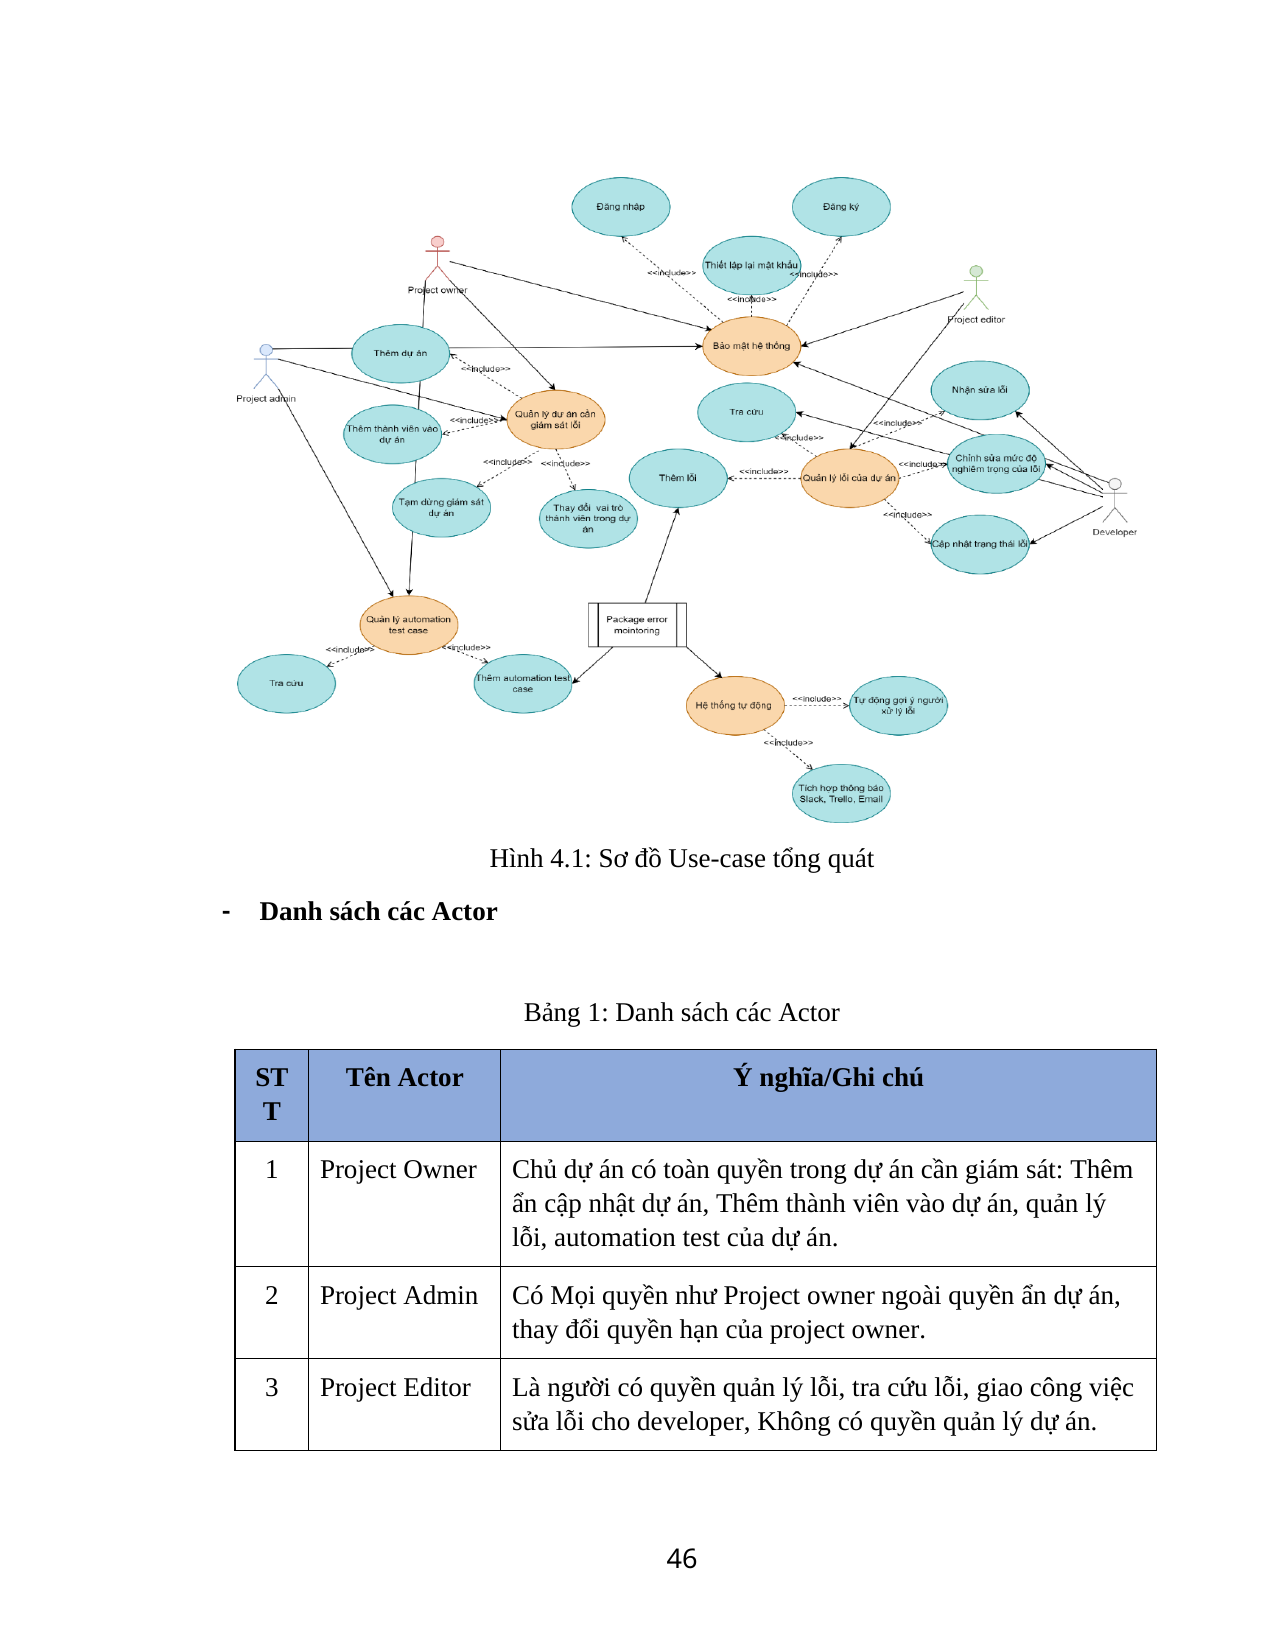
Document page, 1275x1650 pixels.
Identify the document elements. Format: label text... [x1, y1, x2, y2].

table_cell 1 [236, 1142, 308, 1266]
text Hình 4.1: Sơ đồ Use-case tổng quát [207, 842, 1157, 873]
picture [236, 177, 1137, 823]
table_cell Project Admin [309, 1267, 500, 1358]
table_cell Chủ dự án có toàn quyền trong dự án cần giám sát: Thêm ẩn cập nhật dự án, Thêm thành viên vào dự án, quản lý lỗi, automation test của dự án. [501, 1142, 1156, 1266]
table_cell Có Mọi quyền như Project owner ngoài quyền ẩn dự án, thay đổi quyền hạn của project owner. [501, 1267, 1156, 1358]
table_cell Là người có quyền quản lý lỗi, tra cứu lỗi, giao công việc sửa lỗi cho developer, Không có quyền quản lý dự án. [501, 1359, 1156, 1450]
list Danh sách các Actor [222, 894, 1157, 927]
table_cell 2 [236, 1267, 308, 1358]
text Bảng 1: Danh sách các Actor [207, 996, 1157, 1028]
table_header Ý nghĩa/Ghi chú [501, 1050, 1156, 1141]
table_header Tên Actor [309, 1050, 500, 1141]
table_cell Project Editor [309, 1359, 500, 1450]
table_cell Project Owner [309, 1142, 500, 1266]
table_header STT [236, 1050, 308, 1141]
table_cell 3 [236, 1359, 308, 1450]
